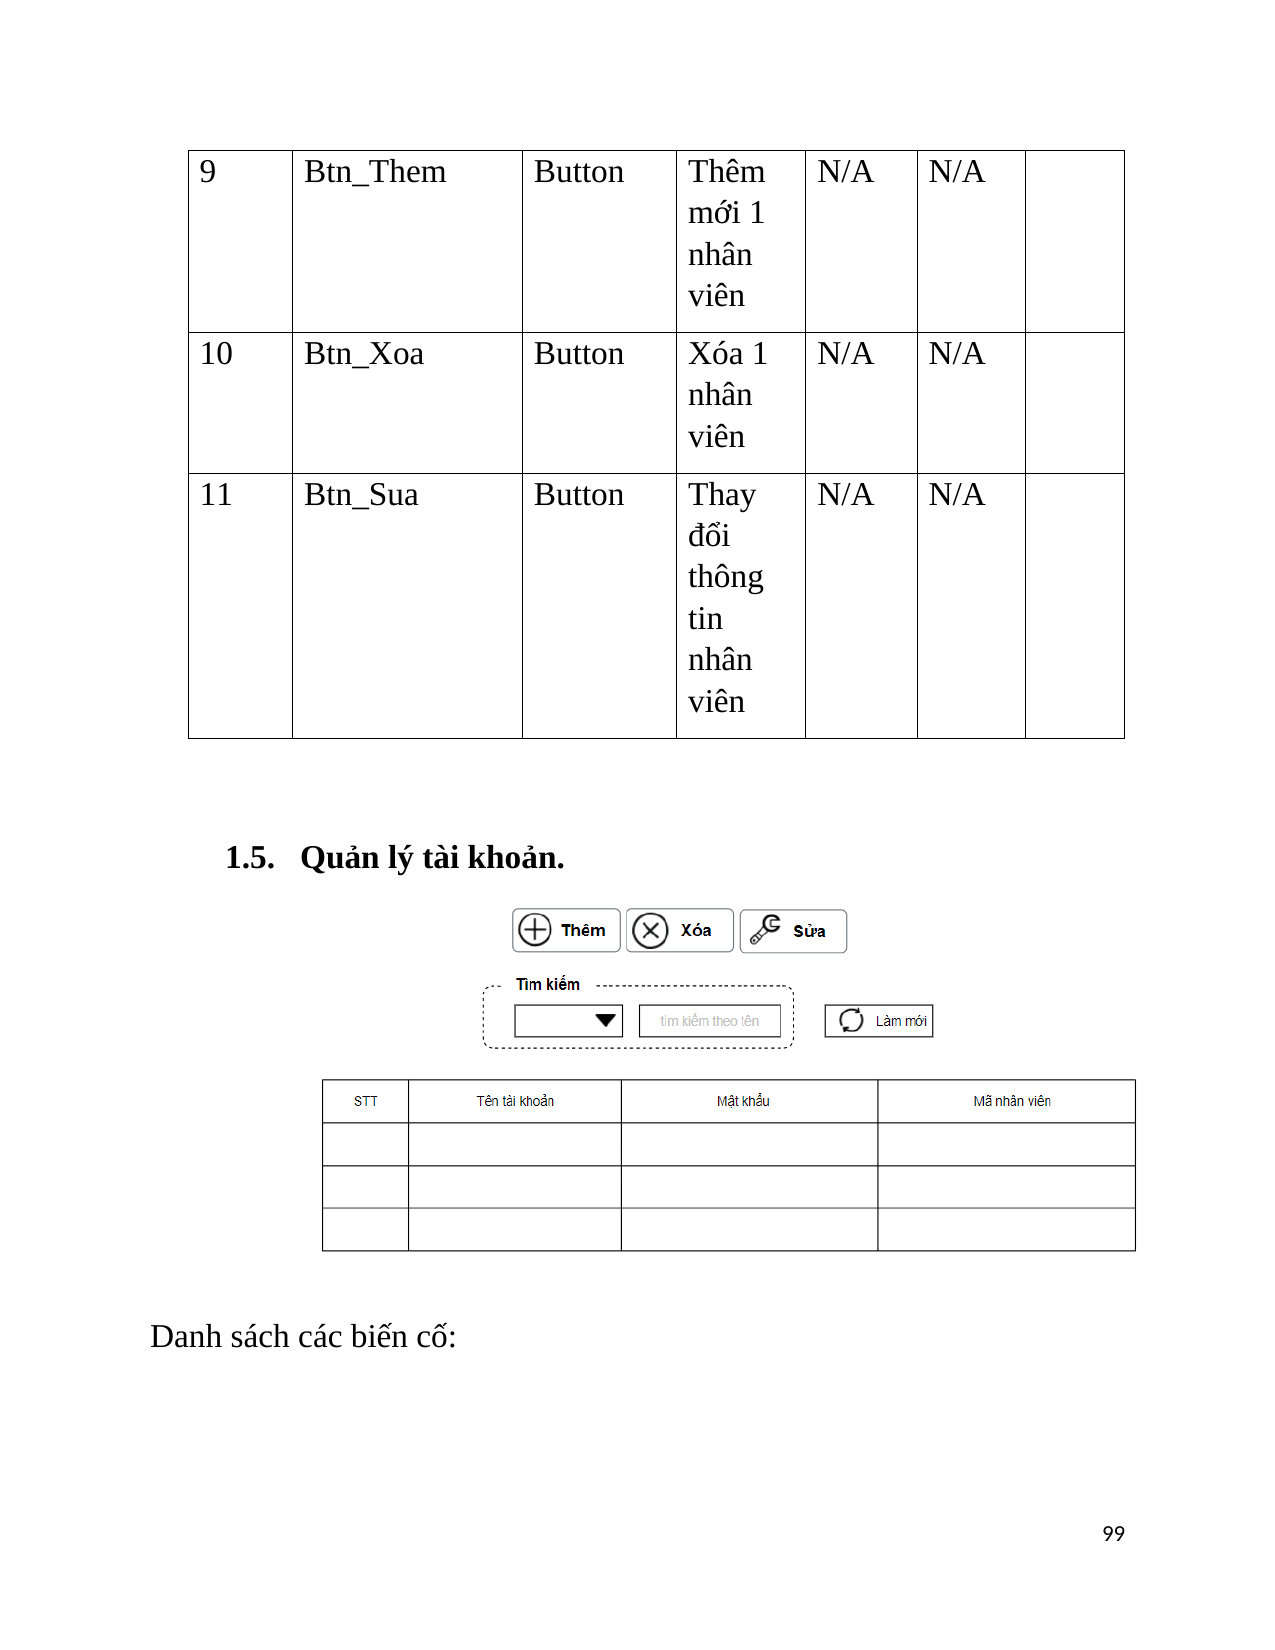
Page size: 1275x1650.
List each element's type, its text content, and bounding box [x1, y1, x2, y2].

table_cell 10 [189, 333, 292, 473]
table_cell [1026, 474, 1124, 738]
table_cell N/A [918, 151, 1025, 332]
list Quản lý tài khoản. [225, 838, 1125, 876]
table_cell N/A [918, 333, 1025, 473]
text Danh sách các biến cố: [150, 1316, 1125, 1355]
table_cell Btn_Sua [293, 474, 522, 738]
table_cell N/A [806, 333, 917, 473]
table_cell Btn_Xoa [293, 333, 522, 473]
table_cell 9 [189, 151, 292, 332]
table_cell Thay đổi thông tin nhân viên [677, 474, 805, 738]
table_cell N/A [918, 474, 1025, 738]
table_cell 11 [189, 474, 292, 738]
table_cell Thêm mới 1 nhân viên [677, 151, 805, 332]
table_cell [1026, 151, 1124, 332]
table_cell Button [523, 151, 676, 332]
table_cell Button [523, 333, 676, 473]
table_cell N/A [806, 474, 917, 738]
table_cell Button [523, 474, 676, 738]
table_cell Xóa 1 nhân viên [677, 333, 805, 473]
table_cell [1026, 333, 1124, 473]
table_cell Btn_Them [293, 151, 522, 332]
picture [300, 895, 1165, 1286]
table_cell N/A [806, 151, 917, 332]
